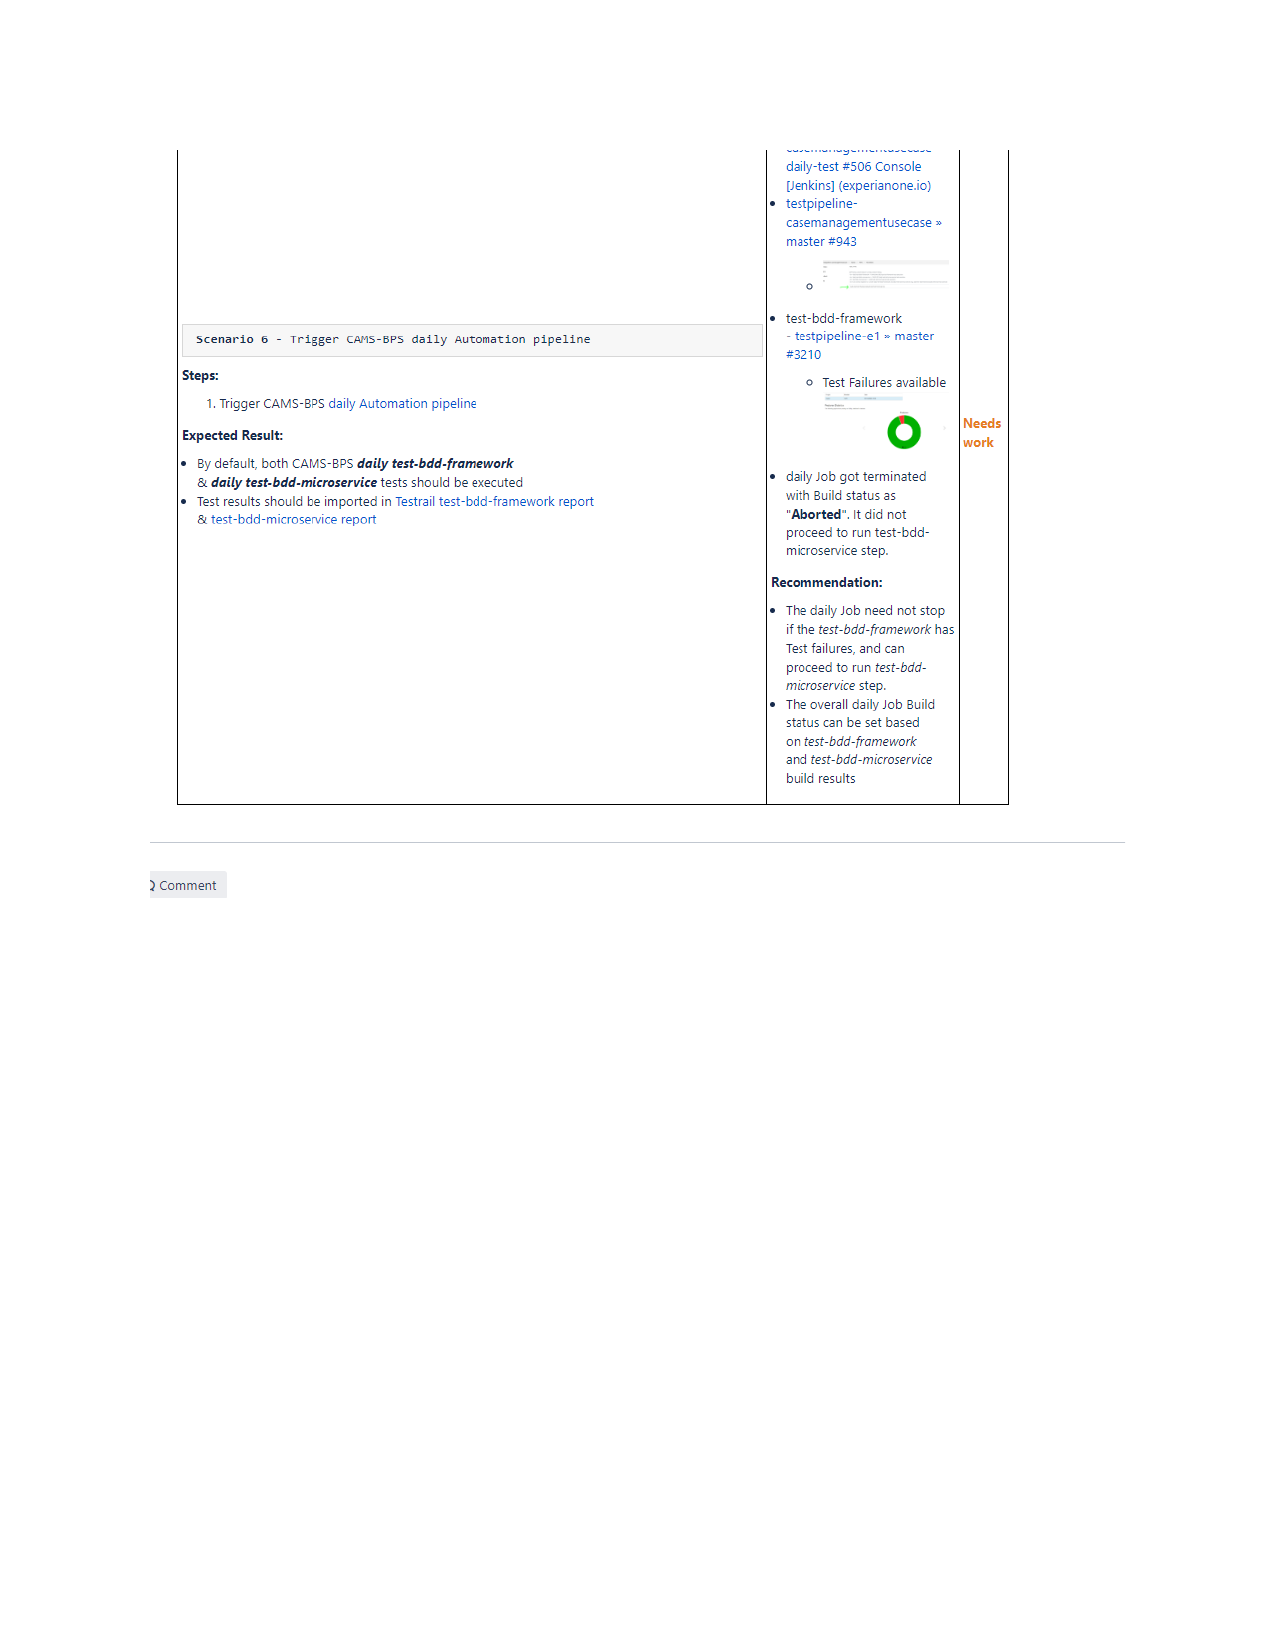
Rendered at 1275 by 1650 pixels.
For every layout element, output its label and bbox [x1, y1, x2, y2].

picture [150, 150, 1125, 898]
